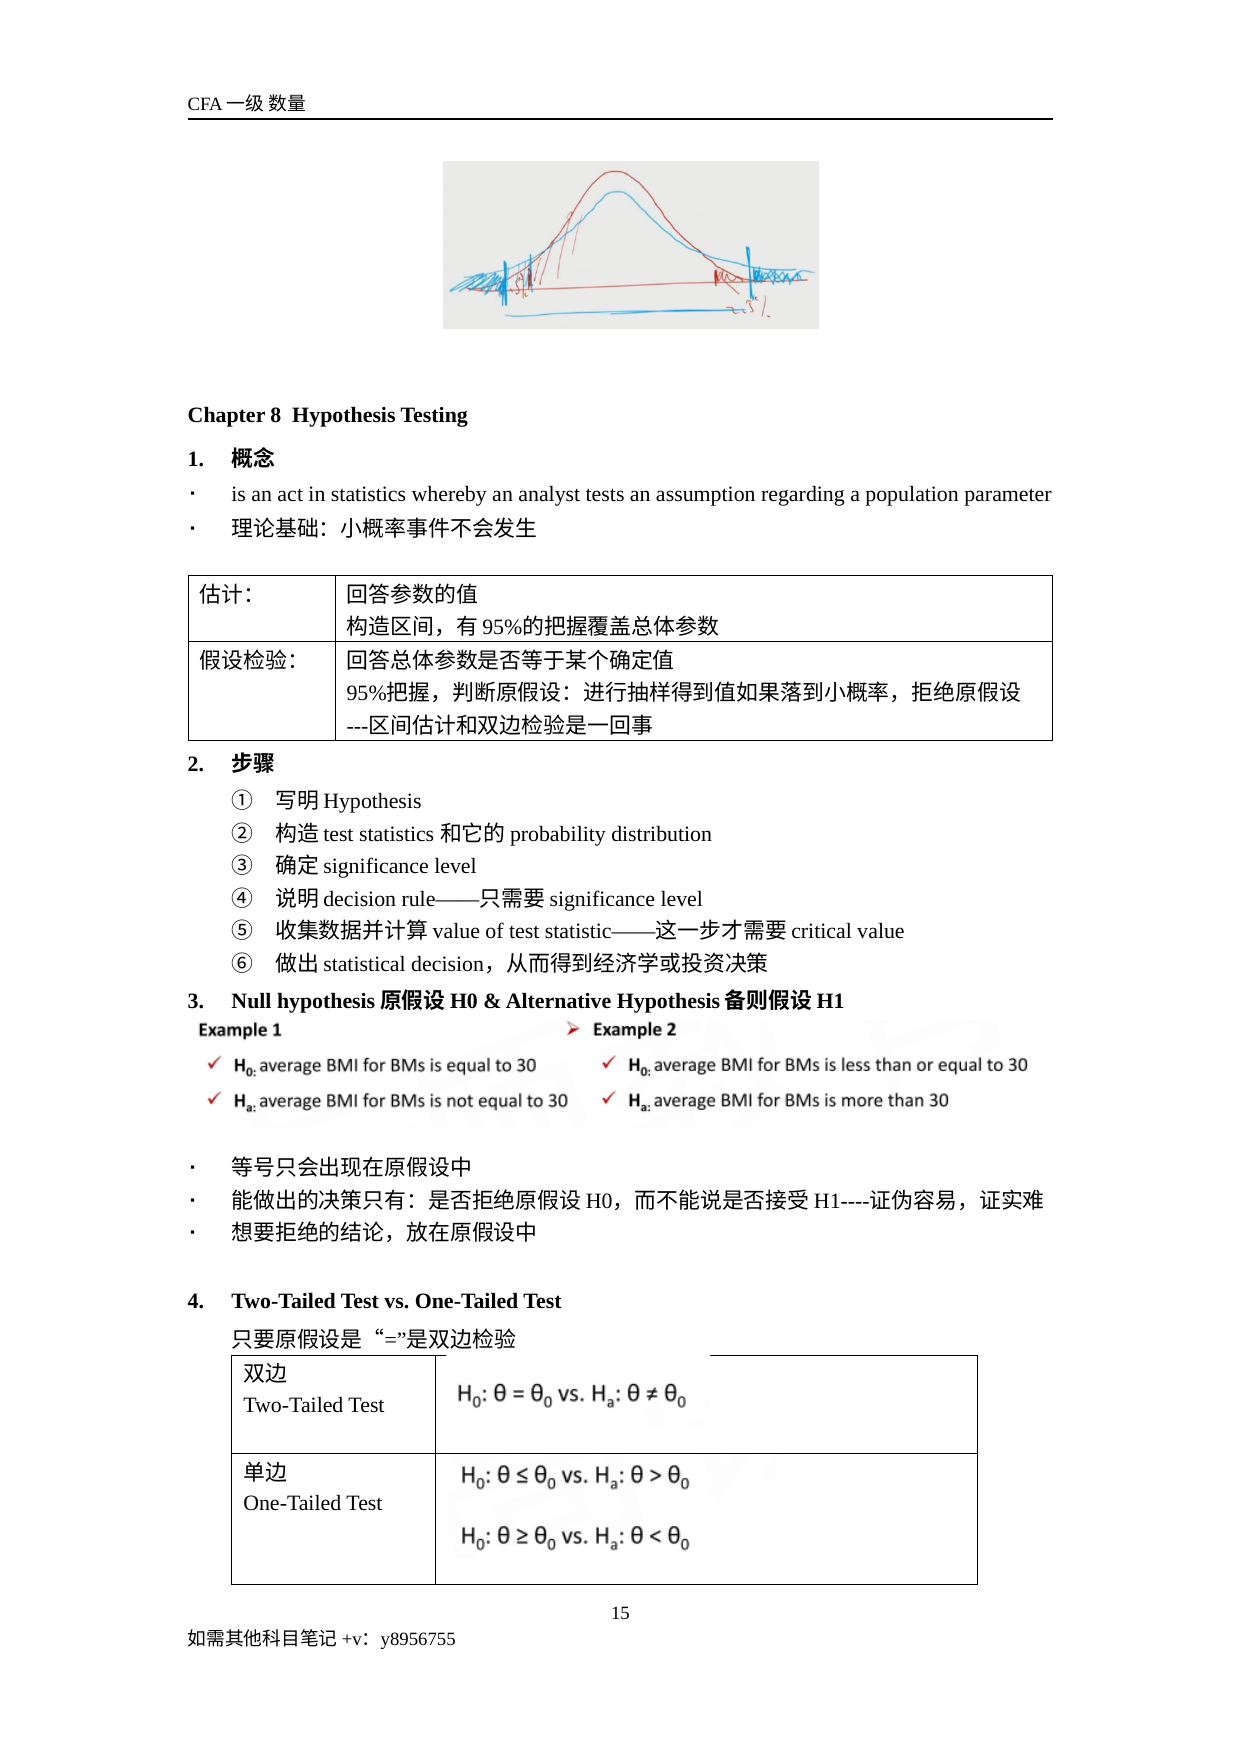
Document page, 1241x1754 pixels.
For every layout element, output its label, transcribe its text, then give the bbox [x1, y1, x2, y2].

table_cell 单边 One-Tailed Test [232, 1454, 435, 1584]
table_header 双边 Two-Tailed Test [232, 1356, 435, 1453]
subtitle 步骤 [187, 746, 1053, 778]
list 收集数据并计算value of test statistic——这一步才需要critical value [187, 913, 1053, 945]
list 写明Hypothesis [187, 783, 1053, 815]
picture [446, 1355, 711, 1427]
subtitle Null hypothesis原假设H0 & Alternative Hypothesis备则假设H1 [187, 983, 1053, 1015]
picture [442, 161, 820, 329]
table_cell 假设检验： [189, 642, 335, 740]
subtitle Two-Tailed Test vs. One-Tailed Test [187, 1285, 1053, 1317]
list 理论基础：小概率事件不会发生 [187, 510, 1053, 543]
list 做出statistical decision，从而得到经济学或投资决策 [187, 945, 1053, 978]
picture [187, 1020, 1053, 1130]
list 构造test statistics 和它的probability distribution [187, 815, 1053, 848]
subtitle 概念 [187, 440, 1053, 473]
table_header 回答参数的值 构造区间，有95%的把握覆盖总体参数 [336, 576, 1052, 641]
list is an act in statistics whereby an analyst tests an assumption regarding a population parameter [187, 478, 1053, 510]
list 确定significance level [187, 848, 1053, 880]
list 说明decision rule——只需要significance level [187, 880, 1053, 913]
table_header [436, 1356, 977, 1453]
picture [446, 1454, 782, 1558]
table_cell 回答总体参数是否等于某个确定值 95%把握，判断原假设：进行抽样得到值如果落到小概率，拒绝原假设 ---区间估计和双边检验是一回事 [336, 642, 1052, 740]
text 只要原假设是“=”是双边检验 [231, 1322, 1053, 1354]
list 等号只会出现在原假设中 [187, 1150, 1053, 1182]
list 想要拒绝的结论，放在原假设中 [187, 1215, 1053, 1247]
subtitle Chapter 8 Hypothesis Testing [187, 398, 1053, 431]
table_header 估计： [189, 576, 335, 641]
table_cell [436, 1454, 977, 1584]
list 能做出的决策只有：是否拒绝原假设H0，而不能说是否接受H1----证伪容易，证实难 [187, 1182, 1053, 1215]
